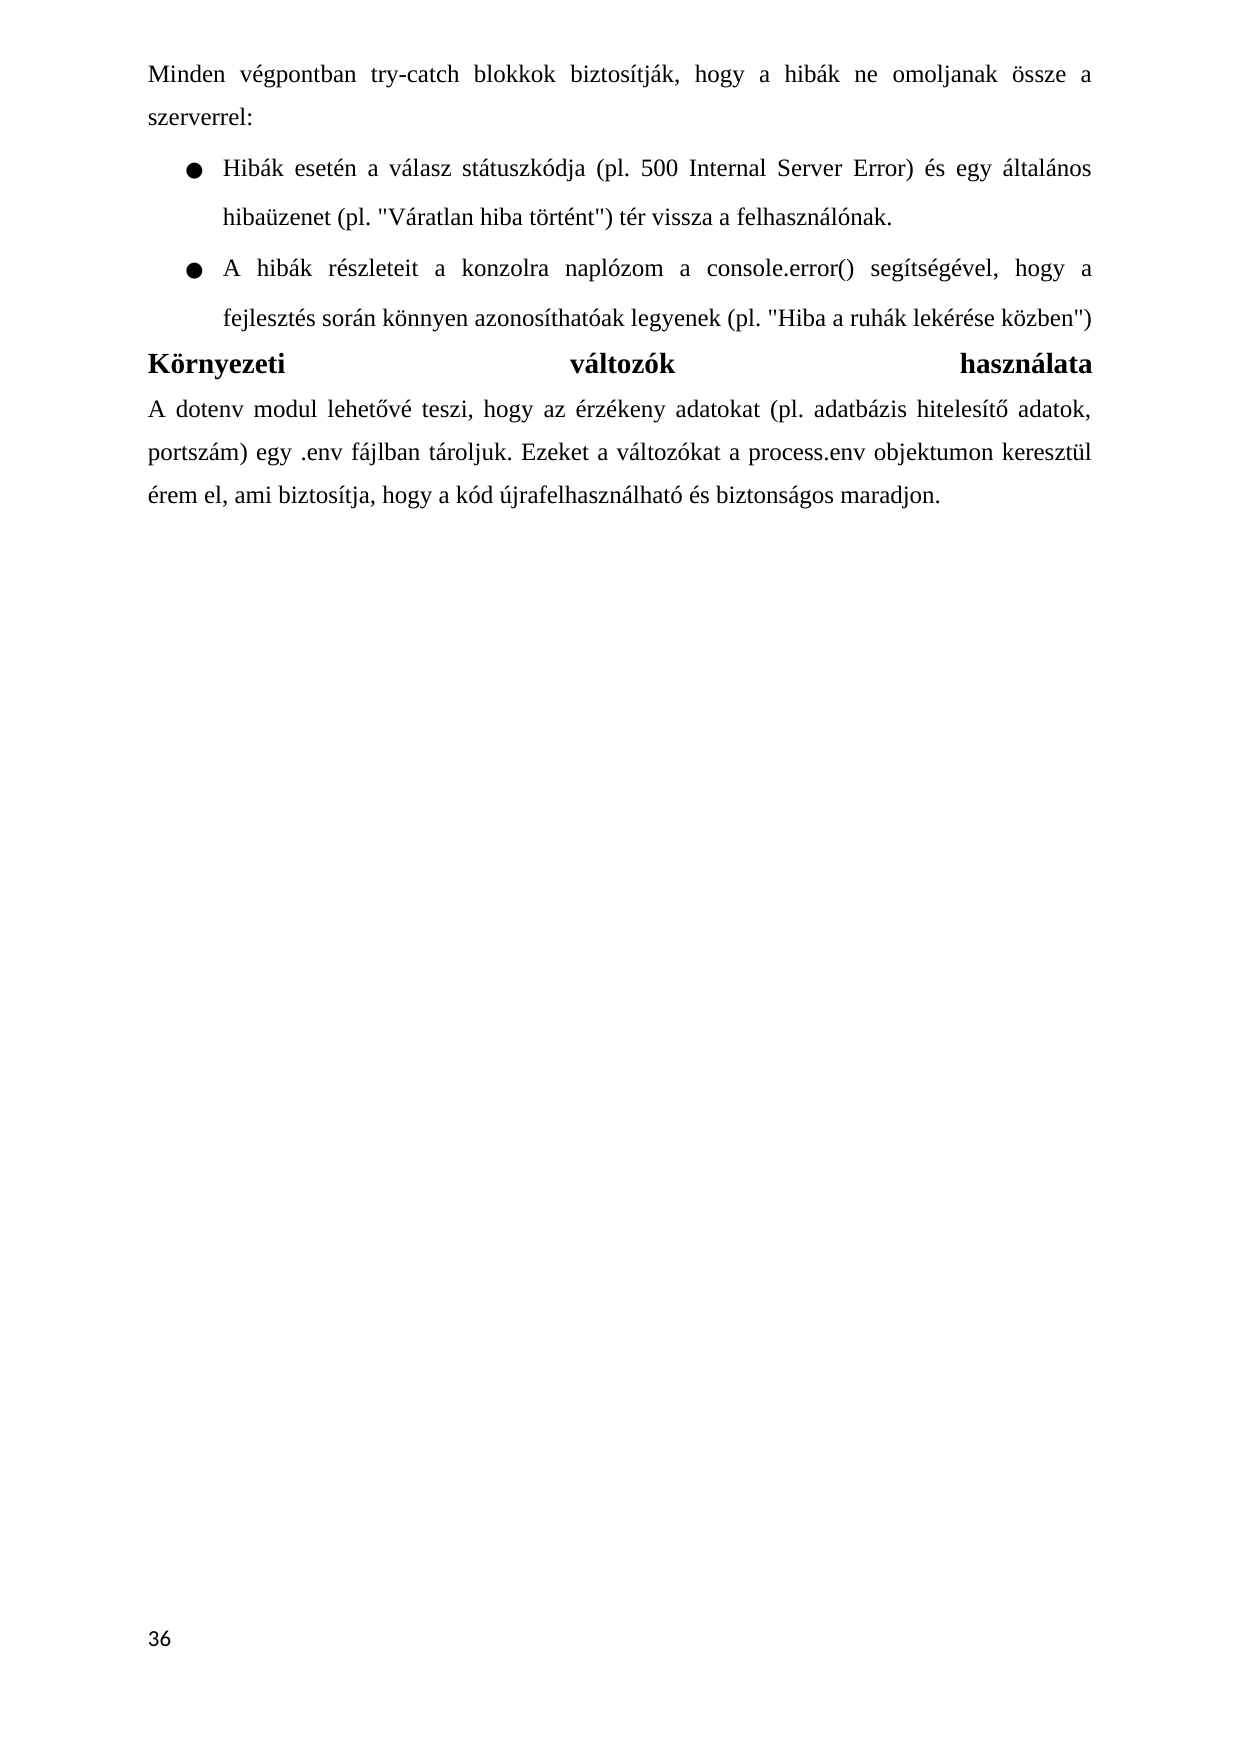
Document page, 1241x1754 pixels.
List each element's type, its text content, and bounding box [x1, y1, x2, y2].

list Hibák esetén a válasz státuszkódja (pl. 500 Internal Server Error) és egy általános hibaüzenet (pl. "Váratlan hiba történt") tér vissza a felhasználónak. [185, 145, 1093, 231]
list A hibák részleteit a konzolra naplózom a console.error() segítségével, hogy a fejlesztés során könnyen azonosíthatóak legyenek (pl. "Hiba a ruhák lekérése közben") [185, 246, 1093, 331]
text Minden végpontban try-catch blokkok biztosítják, hogy a hibák ne omoljanak össze a szerverrel: [148, 59, 1093, 131]
text Környezeti változók használata A dotenv modul lehetővé teszi, hogy az érzékeny adatokat (pl. adatbázis hitelesítő adatok, portszám) egy .env fájlban tároljuk. Ezeket a változókat a process.env objektumon keresztül érem el, ami biztosítja, hogy a kód újrafelhasználható és biztonságos maradjon. [148, 346, 1093, 509]
